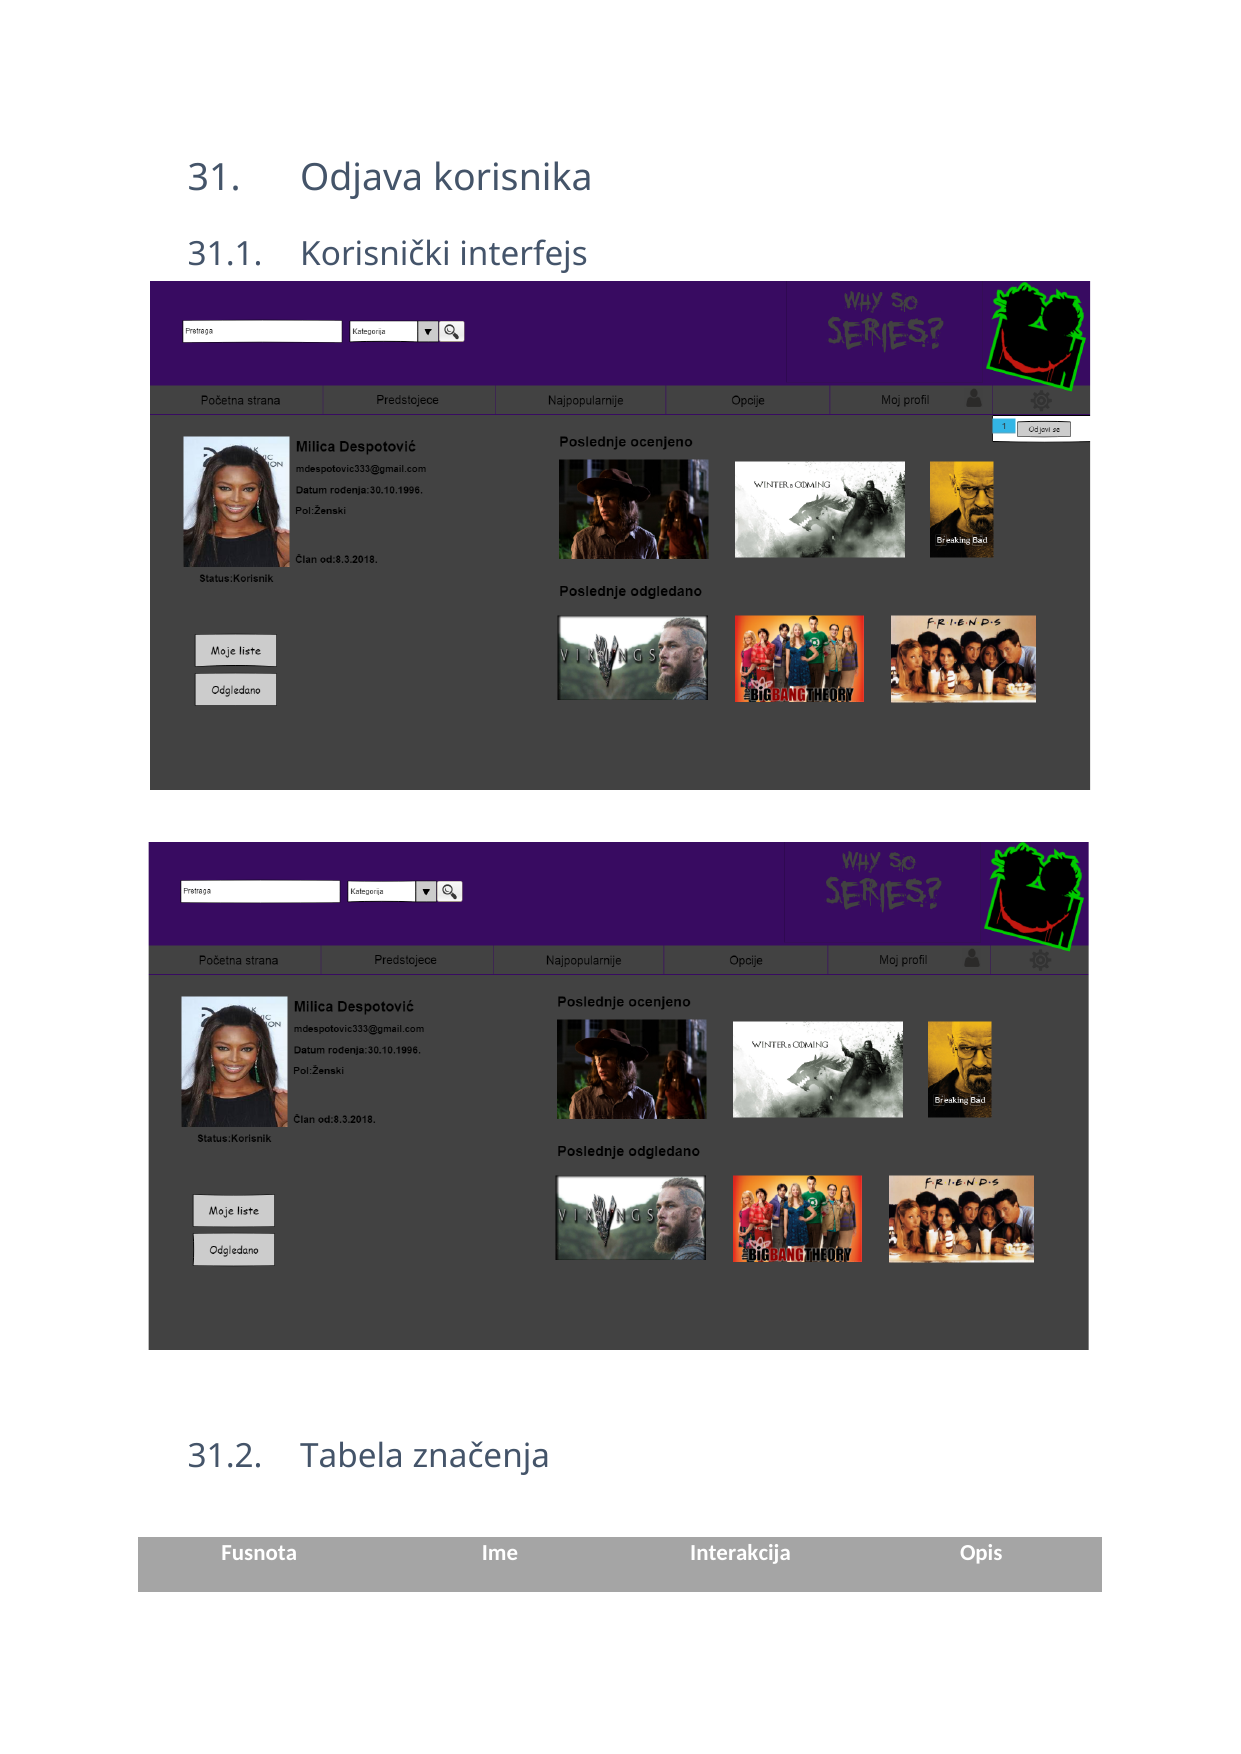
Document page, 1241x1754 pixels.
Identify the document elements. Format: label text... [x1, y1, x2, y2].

subtitle Tabela značenja [187, 1432, 1090, 1477]
picture [148, 842, 1089, 1350]
table_header Fusnota [139, 1538, 379, 1591]
table_header Opis [861, 1538, 1101, 1591]
subtitle Korisnički interfejs [187, 229, 1090, 275]
subtitle Odjava korisnika [187, 150, 1090, 201]
table_header Ime [380, 1538, 619, 1591]
picture [150, 281, 1091, 790]
table_header Interakcija [621, 1538, 860, 1591]
